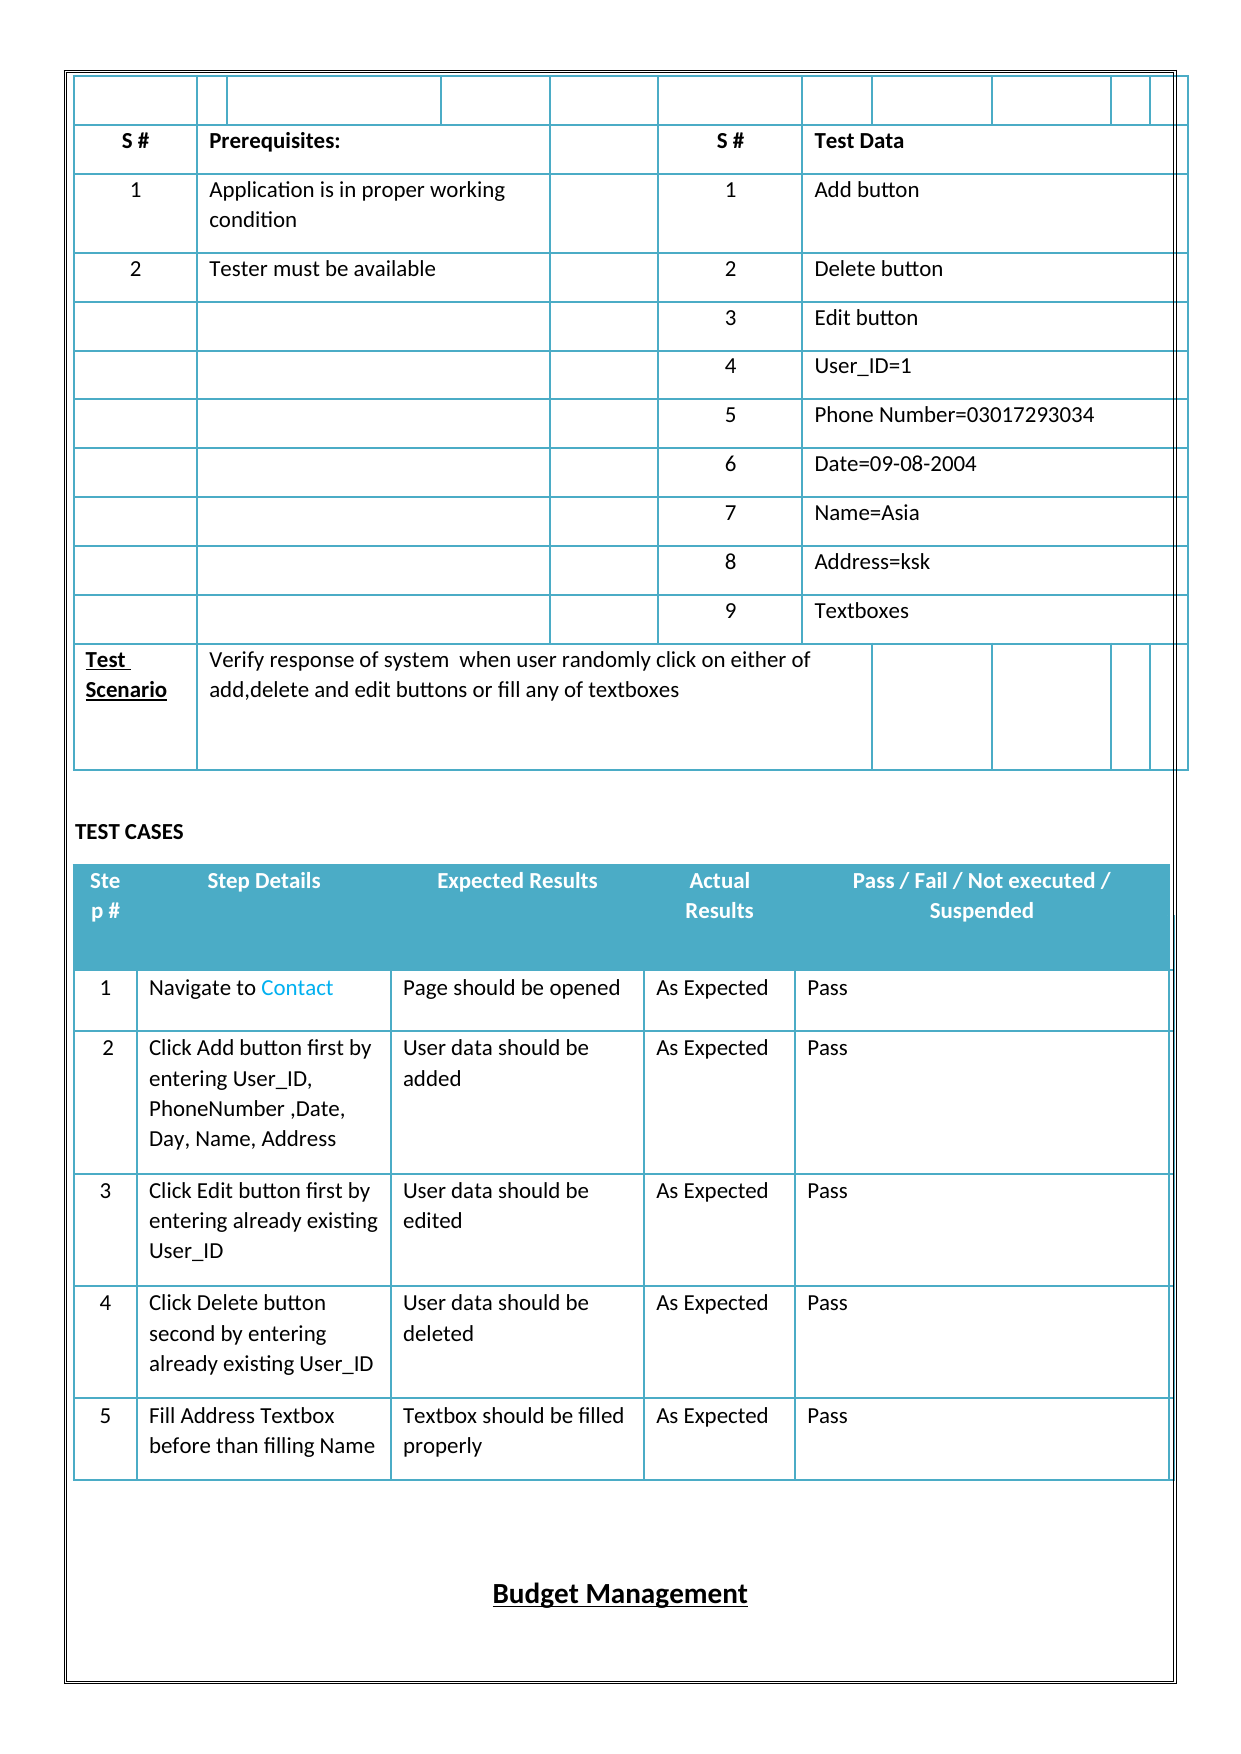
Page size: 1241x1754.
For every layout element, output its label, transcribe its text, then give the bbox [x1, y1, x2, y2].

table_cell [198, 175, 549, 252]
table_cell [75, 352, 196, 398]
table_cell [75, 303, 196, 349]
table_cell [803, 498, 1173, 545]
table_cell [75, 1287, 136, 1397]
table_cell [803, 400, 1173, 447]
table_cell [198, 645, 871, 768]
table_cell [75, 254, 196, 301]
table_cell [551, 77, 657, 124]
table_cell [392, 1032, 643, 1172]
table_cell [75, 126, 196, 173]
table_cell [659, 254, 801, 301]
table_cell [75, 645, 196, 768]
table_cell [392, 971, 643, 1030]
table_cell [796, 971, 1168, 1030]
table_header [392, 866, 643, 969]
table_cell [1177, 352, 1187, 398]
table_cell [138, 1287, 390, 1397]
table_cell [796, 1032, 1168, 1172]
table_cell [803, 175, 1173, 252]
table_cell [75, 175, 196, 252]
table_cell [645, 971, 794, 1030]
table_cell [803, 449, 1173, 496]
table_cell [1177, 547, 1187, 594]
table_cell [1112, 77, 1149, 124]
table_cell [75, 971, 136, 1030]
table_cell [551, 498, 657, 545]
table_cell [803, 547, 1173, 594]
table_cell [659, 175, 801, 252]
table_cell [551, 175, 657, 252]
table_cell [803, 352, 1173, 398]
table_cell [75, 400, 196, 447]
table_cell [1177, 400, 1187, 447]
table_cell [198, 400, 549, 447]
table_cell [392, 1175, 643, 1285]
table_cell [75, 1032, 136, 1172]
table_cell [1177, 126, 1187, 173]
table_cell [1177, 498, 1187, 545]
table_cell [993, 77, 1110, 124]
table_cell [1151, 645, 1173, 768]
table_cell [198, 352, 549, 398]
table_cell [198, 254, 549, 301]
text TEST CASES [75, 817, 1165, 846]
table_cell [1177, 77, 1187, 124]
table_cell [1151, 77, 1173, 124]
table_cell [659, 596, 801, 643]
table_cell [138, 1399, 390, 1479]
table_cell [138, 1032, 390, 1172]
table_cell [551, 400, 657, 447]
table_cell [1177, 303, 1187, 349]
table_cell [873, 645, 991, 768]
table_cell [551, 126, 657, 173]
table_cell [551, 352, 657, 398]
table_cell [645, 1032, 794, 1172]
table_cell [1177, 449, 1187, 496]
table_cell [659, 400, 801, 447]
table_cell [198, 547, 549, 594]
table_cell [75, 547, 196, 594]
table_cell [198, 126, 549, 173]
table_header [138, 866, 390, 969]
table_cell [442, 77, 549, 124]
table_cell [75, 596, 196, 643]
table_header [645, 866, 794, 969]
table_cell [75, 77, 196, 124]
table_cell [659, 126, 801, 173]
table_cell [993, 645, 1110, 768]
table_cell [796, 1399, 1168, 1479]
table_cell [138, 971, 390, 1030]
text Budget Management [75, 1575, 1165, 1611]
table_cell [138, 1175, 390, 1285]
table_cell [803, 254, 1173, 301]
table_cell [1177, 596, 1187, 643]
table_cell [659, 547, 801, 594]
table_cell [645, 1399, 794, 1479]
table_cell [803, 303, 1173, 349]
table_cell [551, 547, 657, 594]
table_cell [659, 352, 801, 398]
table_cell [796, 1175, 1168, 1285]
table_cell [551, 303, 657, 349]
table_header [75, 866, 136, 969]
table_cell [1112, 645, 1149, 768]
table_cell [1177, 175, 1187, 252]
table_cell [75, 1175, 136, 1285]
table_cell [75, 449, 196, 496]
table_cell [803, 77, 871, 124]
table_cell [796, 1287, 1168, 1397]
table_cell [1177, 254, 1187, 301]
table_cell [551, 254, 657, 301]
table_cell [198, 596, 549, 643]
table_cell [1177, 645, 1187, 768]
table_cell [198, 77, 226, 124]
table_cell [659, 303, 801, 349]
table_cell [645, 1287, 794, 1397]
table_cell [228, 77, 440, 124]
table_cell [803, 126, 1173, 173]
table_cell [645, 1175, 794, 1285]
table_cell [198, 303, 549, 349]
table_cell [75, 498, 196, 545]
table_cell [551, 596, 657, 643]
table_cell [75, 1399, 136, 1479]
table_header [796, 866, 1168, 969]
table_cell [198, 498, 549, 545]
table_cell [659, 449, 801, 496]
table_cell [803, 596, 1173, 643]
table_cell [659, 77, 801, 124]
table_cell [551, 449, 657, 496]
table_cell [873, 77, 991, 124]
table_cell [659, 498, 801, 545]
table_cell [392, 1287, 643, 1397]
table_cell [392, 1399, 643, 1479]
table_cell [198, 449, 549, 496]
